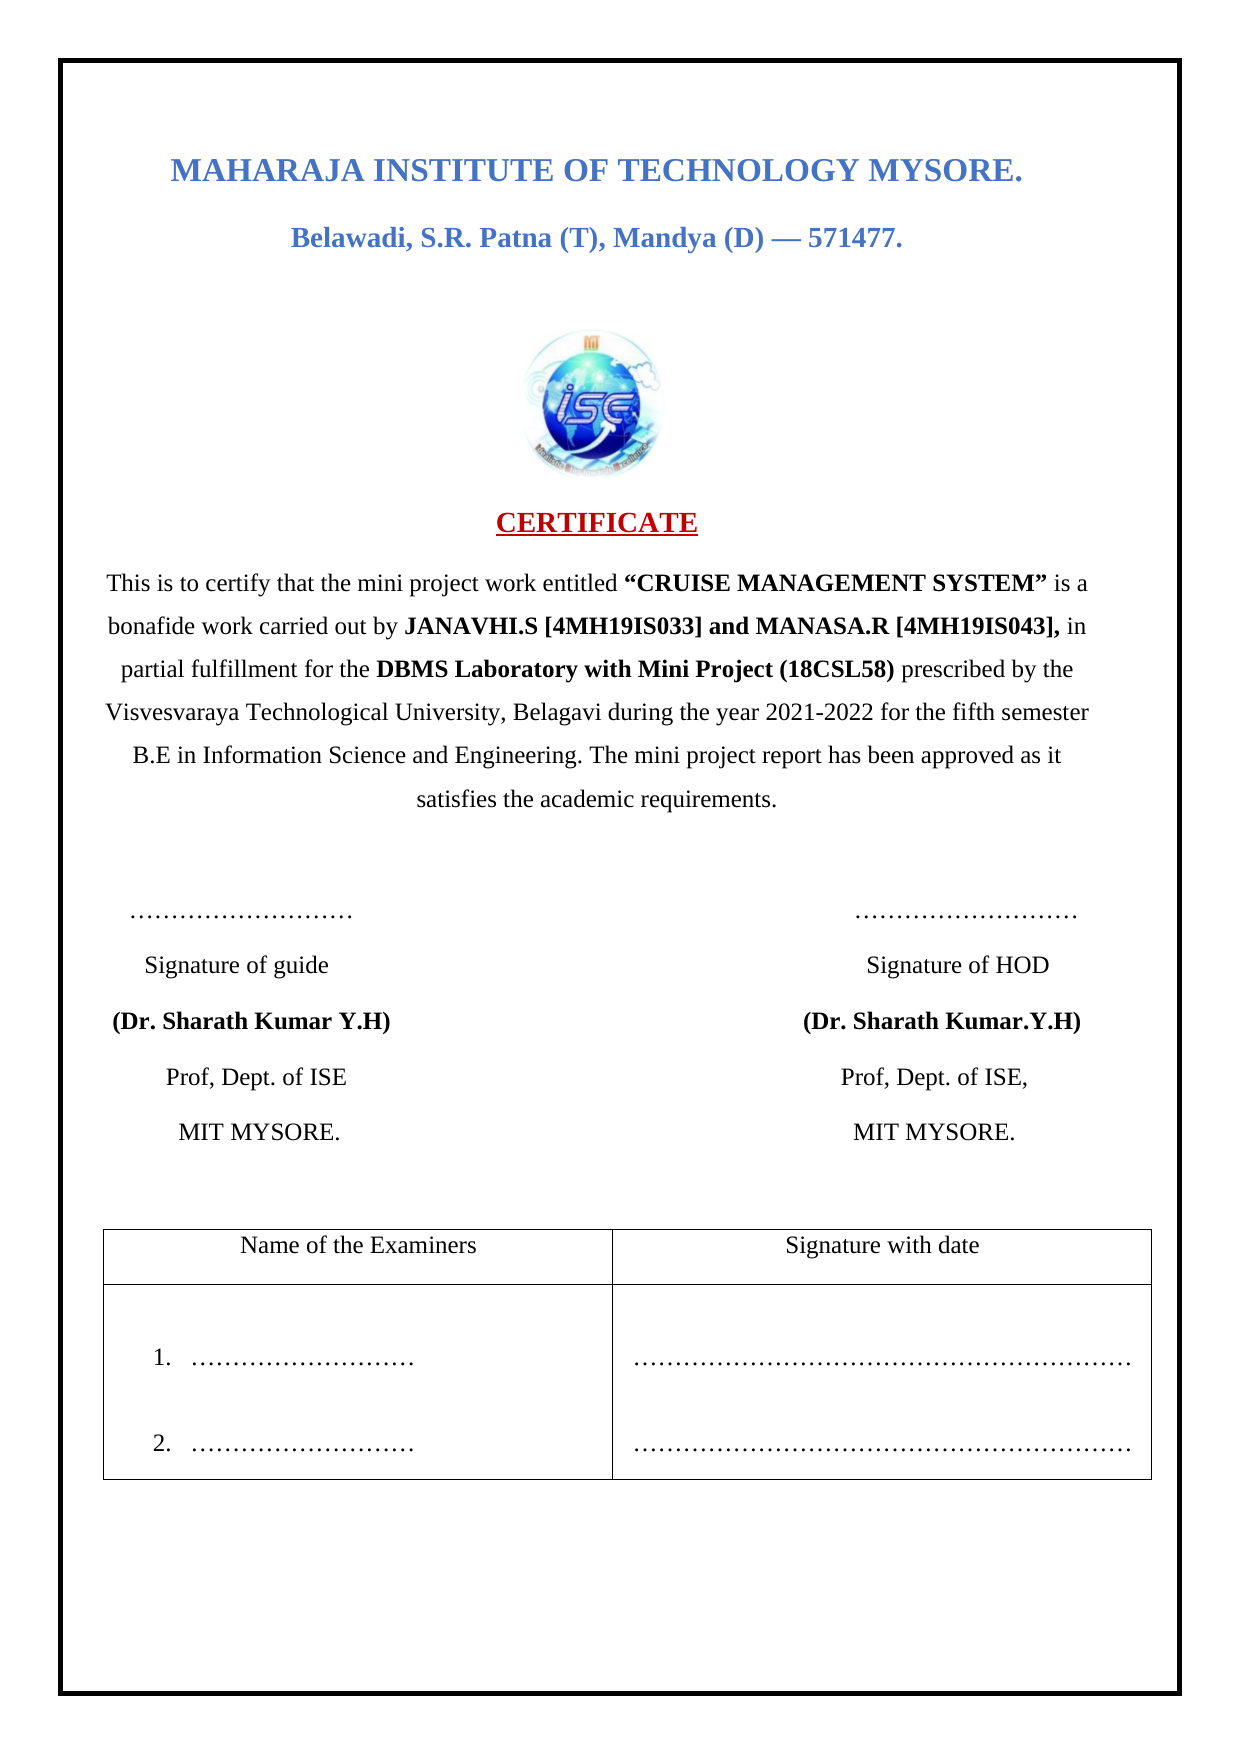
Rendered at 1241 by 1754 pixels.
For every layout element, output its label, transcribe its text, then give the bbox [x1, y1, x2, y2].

picture [547, 350, 640, 454]
text (Dr. Sharath Kumar Y.H) (Dr. Sharath Kumar.Y.H) [103, 1006, 1090, 1035]
text Signature of guide Signature of HOD [103, 951, 1090, 979]
table_cell …………………………………………………… …………………………………………………… [613, 1285, 1151, 1479]
text Prof, Dept. of ISE Prof, Dept. of ISE, [103, 1062, 1090, 1091]
table_header Signature with date [613, 1230, 1151, 1284]
table_header Name of the Examiners [104, 1230, 612, 1284]
table_cell ……………………… ……………………… [104, 1285, 612, 1479]
text This is to certify that the mini project work entitled “CRUISE MANAGEMENT SYSTEM” is a bonafide work carried out by JANAVHI.S [4MH19IS033] and MANASA.R [4MH19IS043], in partial fulfillment for the DBMS Laboratory with Mini Project (18CSL58) prescribed by the Visvesvaraya Technological University, Belagavi during the year 2021-2022 for the fifth semester B.E in Information Science and Engineering. The mini project report has been approved as it satisfies the academic requirements. [103, 568, 1090, 812]
text MIT MYSORE. MIT MYSORE. [103, 1117, 1090, 1146]
text CERTIFICATE [103, 505, 1090, 539]
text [103, 220, 1090, 253]
text MAHARAJA INSTITUTE OF TECHNOLOGY MYSORE. [103, 150, 1090, 188]
text ……………………… ……………………… [103, 895, 1090, 924]
